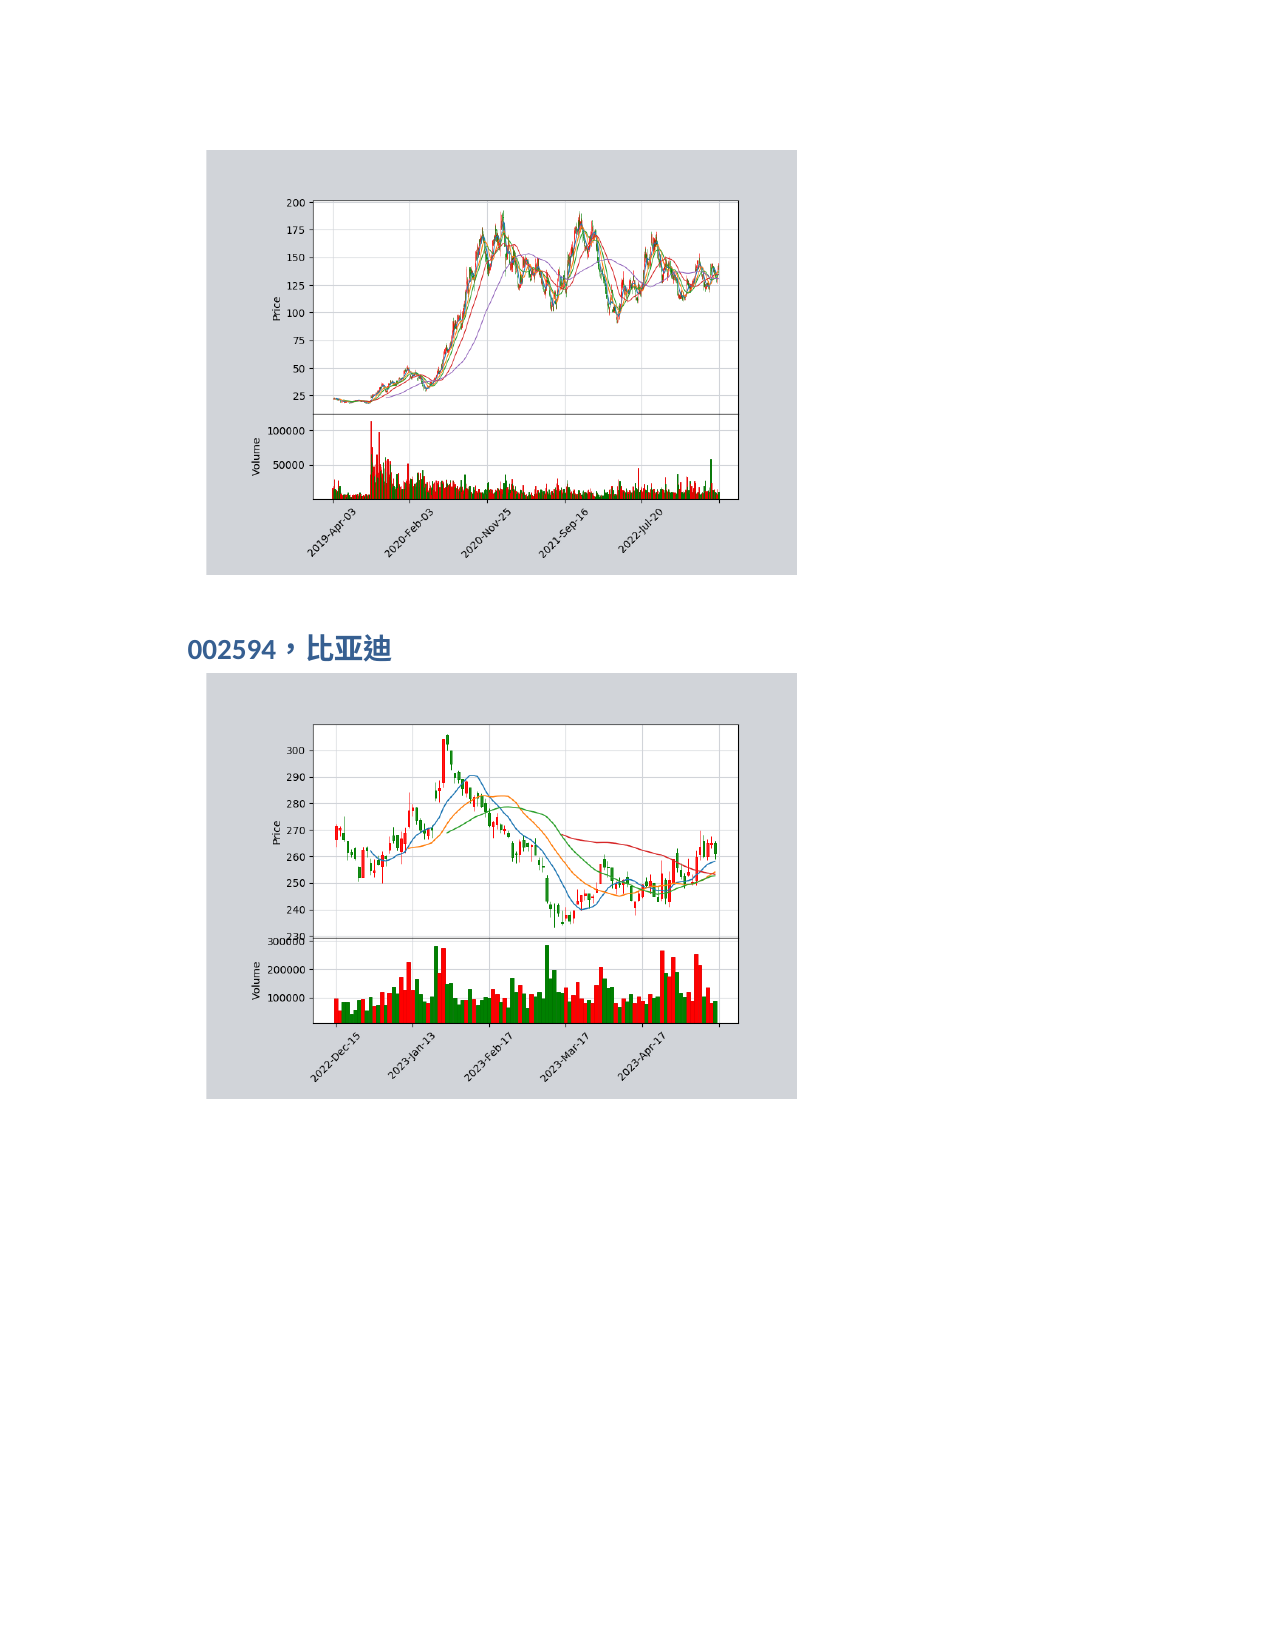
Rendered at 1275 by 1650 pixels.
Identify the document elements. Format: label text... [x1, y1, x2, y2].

picture [206, 673, 797, 1099]
subtitle 002594，比亚迪 [187, 628, 1087, 668]
picture [206, 150, 797, 575]
